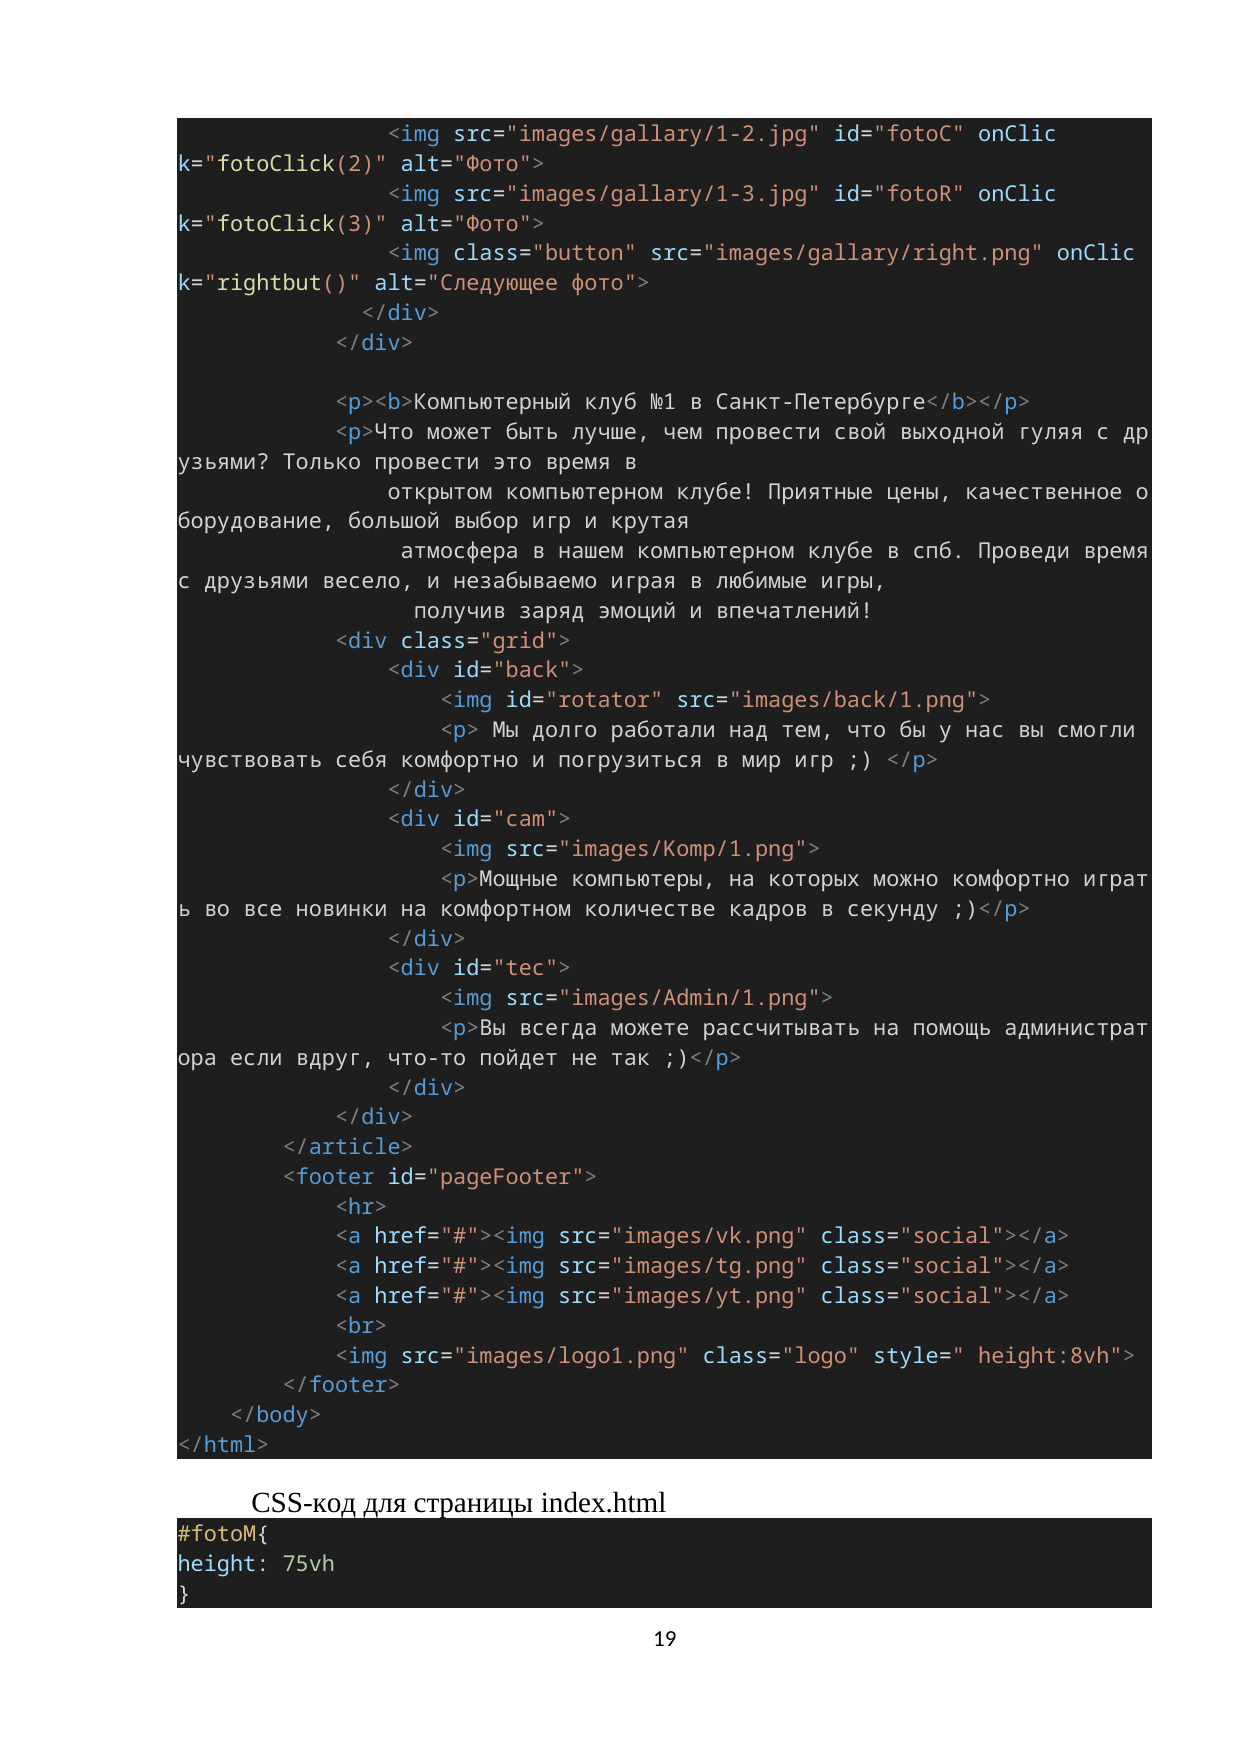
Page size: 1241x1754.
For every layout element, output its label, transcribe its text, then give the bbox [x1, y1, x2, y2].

text </html> [177, 1429, 1152, 1459]
text получив заряд эмоций и впечатлений! [177, 595, 1152, 624]
text <br> [177, 1310, 1152, 1339]
text <div id="tec"> [177, 952, 1152, 982]
text <div id="back"> [177, 654, 1152, 684]
text </div> [177, 1101, 1152, 1131]
text <p>Мощные компьютеры, на которых можно комфортно играть во все новинки на комфортном количестве кадров в секунду ;)</p> [177, 863, 1152, 922]
text <img src="images/Admin/1.png"> [177, 982, 1152, 1012]
text height: 75vh [177, 1548, 1152, 1578]
text атмосфера в нашем компьютерном клубе в спб. Проведи время с друзьями весело, и незабываемо играя в любимые игры, [177, 535, 1152, 595]
text <img src="images/logo1.png" class="logo" style=" height:8vh"> [177, 1339, 1152, 1369]
text </footer> [177, 1369, 1152, 1399]
text <p><b>Компьютерный клуб №1 в Санкт-Петербурге</b></p> [177, 386, 1152, 416]
text </article> [177, 1131, 1152, 1161]
text </div> [177, 327, 1152, 356]
text <img src="images/Komp/1.png"> [177, 833, 1152, 863]
text <a href="#"><img src="images/yt.png" class="social"></a> [177, 1280, 1152, 1310]
text <div class="grid"> [177, 624, 1152, 654]
text </div> [177, 922, 1152, 952]
text <a href="#"><img src="images/tg.png" class="social"></a> [177, 1250, 1152, 1280]
text <img id="rotator" src="images/back/1.png"> [177, 684, 1152, 714]
text <p>Вы всегда можете рассчитывать на помощь администратора если вдруг, что-то пойдет не так ;)</p> [177, 1012, 1152, 1071]
text открытом компьютерном клубе! Приятные цены, качественное оборудование, большой выбор игр и крутая [177, 476, 1152, 535]
text </div> [177, 773, 1152, 803]
text <p> Мы долго работали над тем, что бы у нас вы смогли чувствовать себя комфортно и погрузиться в мир игр ;) </p> [177, 714, 1152, 773]
text <hr> [177, 1191, 1152, 1220]
text CSS-код для страницы index.html [177, 1485, 1152, 1518]
text </div> [177, 297, 1152, 327]
text <div id="cam"> [177, 803, 1152, 833]
text <footer id="pageFooter"> [177, 1161, 1152, 1191]
text </div> [177, 1071, 1152, 1101]
text #fotoM{ [177, 1518, 1152, 1548]
text <img src="images/gallary/1-2.jpg" id="fotoC" onClick="fotoClick(2)" alt="Фото"> [177, 118, 1152, 178]
text <a href="#"><img src="images/vk.png" class="social"></a> [177, 1220, 1152, 1250]
text <img src="images/gallary/1-3.jpg" id="fotoR" onClick="fotoClick(3)" alt="Фото"> [177, 178, 1152, 237]
text </body> [177, 1399, 1152, 1429]
text } [177, 1578, 1152, 1608]
text <p>Что может быть лучше, чем провести свой выходной гуляя с друзьями? Только провести это время в [177, 416, 1152, 476]
text <img class="button" src="images/gallary/right.png" onClick="rightbut()" alt="Следующее фото"> [177, 237, 1152, 297]
